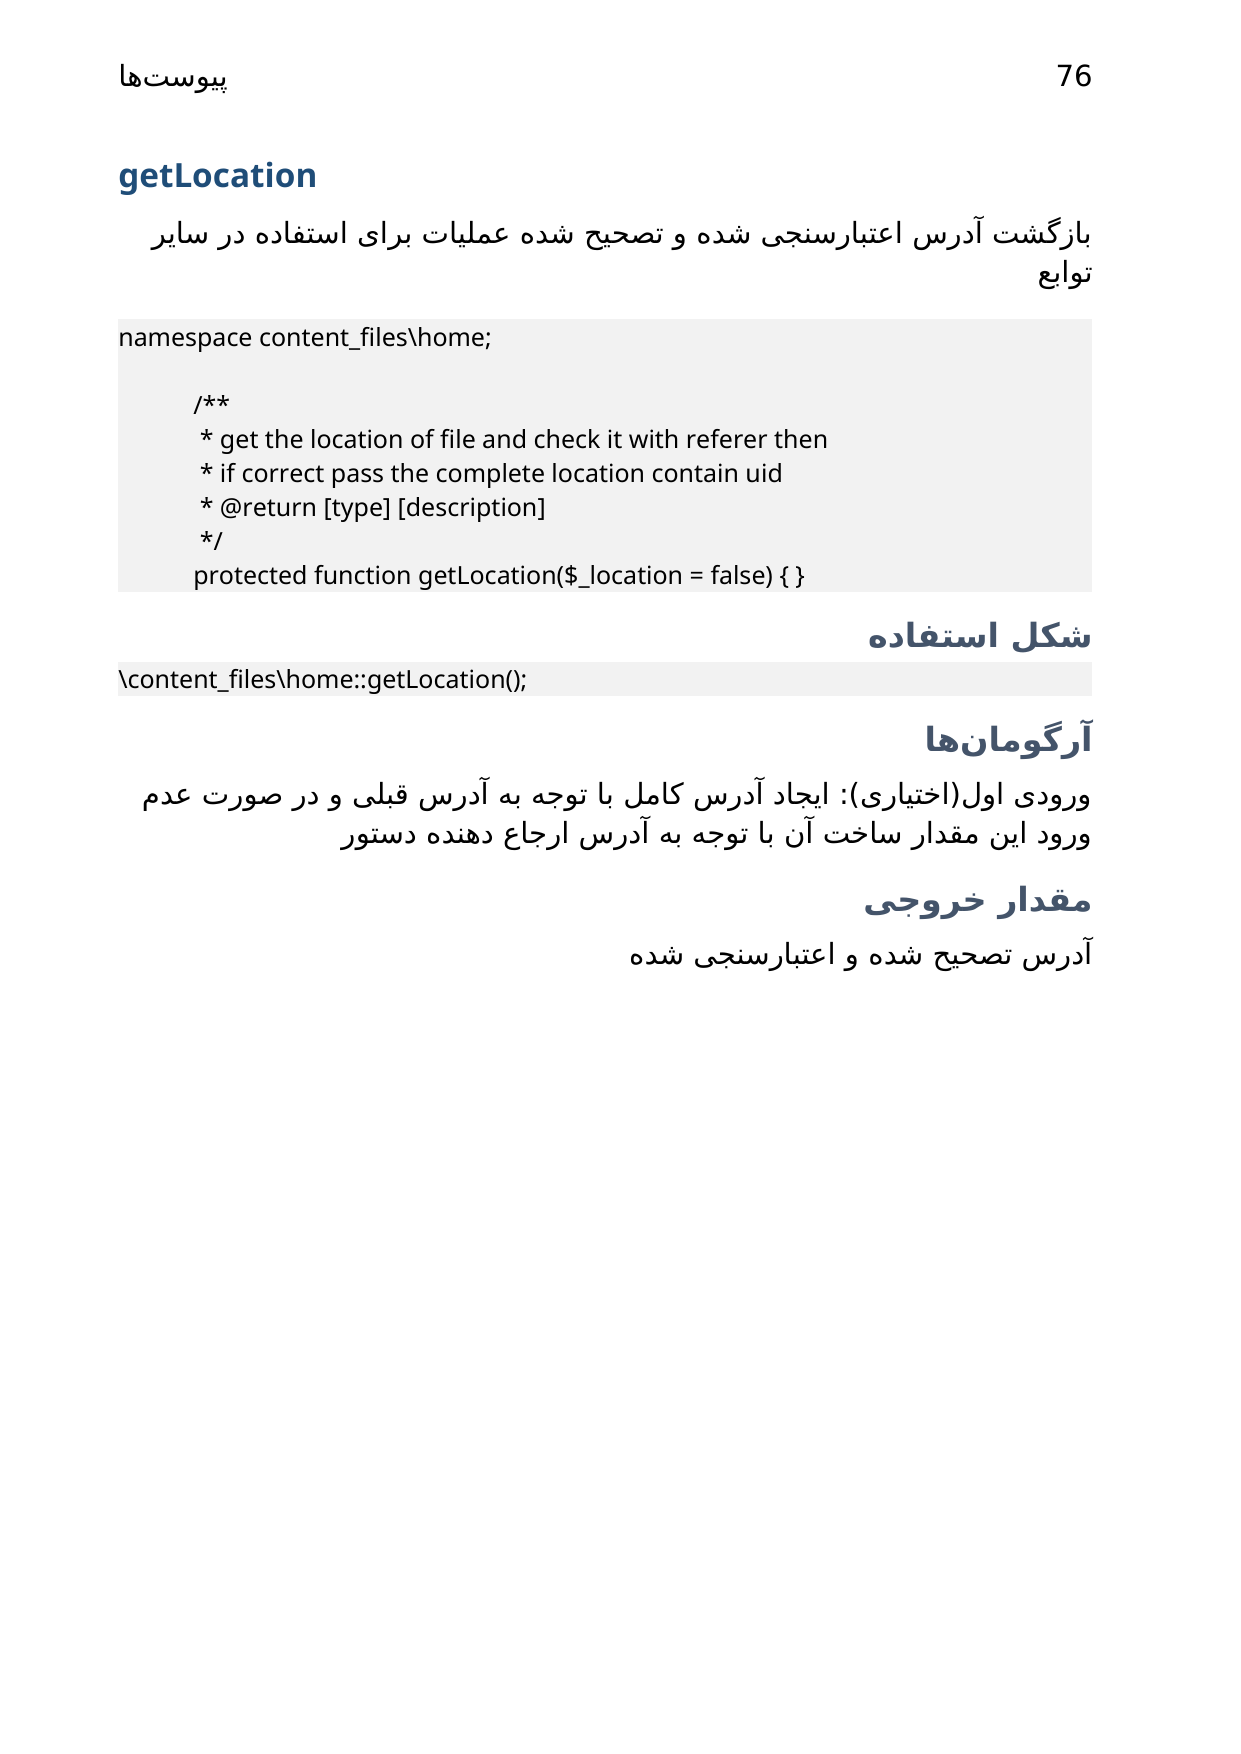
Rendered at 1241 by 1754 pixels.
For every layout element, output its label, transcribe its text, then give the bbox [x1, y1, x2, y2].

text * @return [type] [description] [118, 490, 1092, 524]
subtitle getLocation [118, 152, 1092, 197]
text * get the location of file and check it with referer then [118, 422, 1092, 456]
text protected function getLocation($_location = false) { } [118, 558, 1092, 592]
text ورودی اول(اختیاری): ایجاد آدرس کامل با توجه به آدرس قبلی و در صورت عدم ورود این مقدار ساخت آن با توجه به آدرس ارجاع دهنده دستور [118, 778, 1092, 851]
text */ [118, 524, 1092, 558]
text آدرس تصحیح شده و اعتبارسنجی شده [118, 938, 1092, 972]
subtitle مقدار خروجی [118, 881, 1092, 919]
text * if correct pass the complete location contain uid [118, 456, 1092, 490]
text namespace content_files\home; [118, 319, 1092, 353]
text /** [118, 388, 1092, 422]
text بازگشت آدرس اعتبارسنجی شده و تصحیح شده عملیات برای استفاده در سایر توابع [118, 217, 1092, 289]
subtitle آرگومان‌ها [118, 721, 1092, 759]
text \content_files\home::getLocation(); [118, 662, 1092, 696]
subtitle شکل استفاده [118, 617, 1092, 656]
